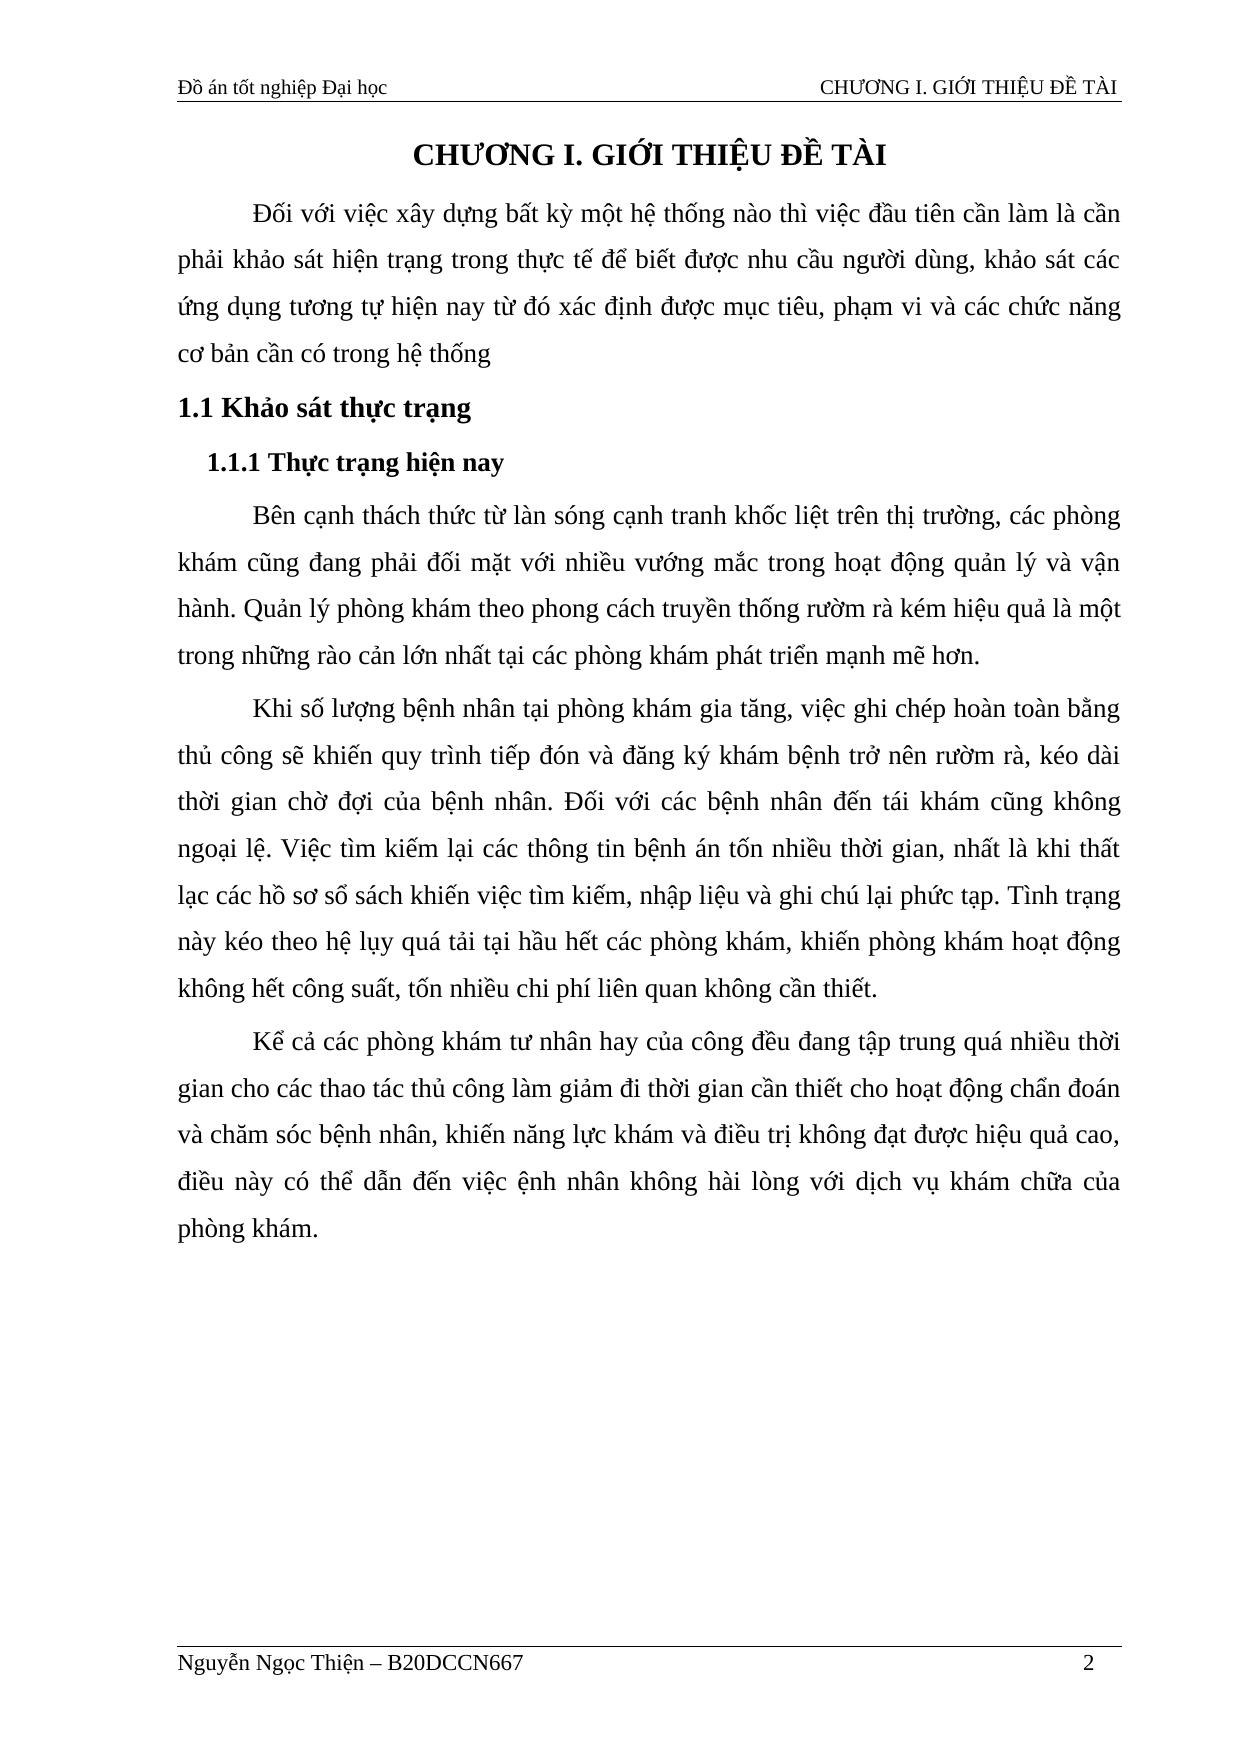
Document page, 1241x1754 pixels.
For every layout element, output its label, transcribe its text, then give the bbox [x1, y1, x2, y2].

text Kể cả các phòng khám tư nhân hay của công đều đang tập trung quá nhiều thời gian cho các thao tác thủ công làm giảm đi thời gian cần thiết cho hoạt động chẩn đoán và chăm sóc bệnh nhân, khiến năng lực khám và điều trị không đạt được hiệu quả cao, điều này có thể dẫn đến việc ệnh nhân không hài lòng với dịch vụ khám chữa của phòng khám. [177, 1025, 1122, 1243]
subtitle CHƯƠNG I. GIỚI THIỆU ĐỀ TÀI [177, 137, 1122, 173]
text Đối với việc xây dựng bất kỳ một hệ thống nào thì việc đầu tiên cần làm là cần phải khảo sát hiện trạng trong thực tế để biết được nhu cầu người dùng, khảo sát các ứng dụng tương tự hiện nay từ đó xác định được mục tiêu, phạm vi và các chức năng cơ bản cần có trong hệ thống [177, 197, 1122, 368]
text Khi số lượng bệnh nhân tại phòng khám gia tăng, việc ghi chép hoàn toàn bằng thủ công sẽ khiến quy trình tiếp đón và đăng ký khám bệnh trở nên rườm rà, kéo dài thời gian chờ đợi của bệnh nhân. Đối với các bệnh nhân đến tái khám cũng không ngoại lệ. Việc tìm kiếm lại các thông tin bệnh án tốn nhiều thời gian, nhất là khi thất lạc các hồ sơ sổ sách khiến việc tìm kiếm, nhập liệu và ghi chú lại phức tạp. Tình trạng này kéo theo hệ lụy quá tải tại hầu hết các phòng khám, khiến phòng khám hoạt động không hết công suất, tốn nhiều chi phí liên quan không cần thiết. [177, 692, 1122, 1003]
text Bên cạnh thách thức từ làn sóng cạnh tranh khốc liệt trên thị trường, các phòng khám cũng đang phải đối mặt với nhiều vướng mắc trong hoạt động quản lý và vận hành. Quản lý phòng khám theo phong cách truyền thống rườm rà kém hiệu quả là một trong những rào cản lớn nhất tại các phòng khám phát triển mạnh mẽ hơn. [177, 499, 1122, 670]
subtitle 1.1.1 Thực trạng hiện nay [207, 446, 1122, 477]
subtitle 1.1 Khảo sát thực trạng [177, 390, 1122, 423]
